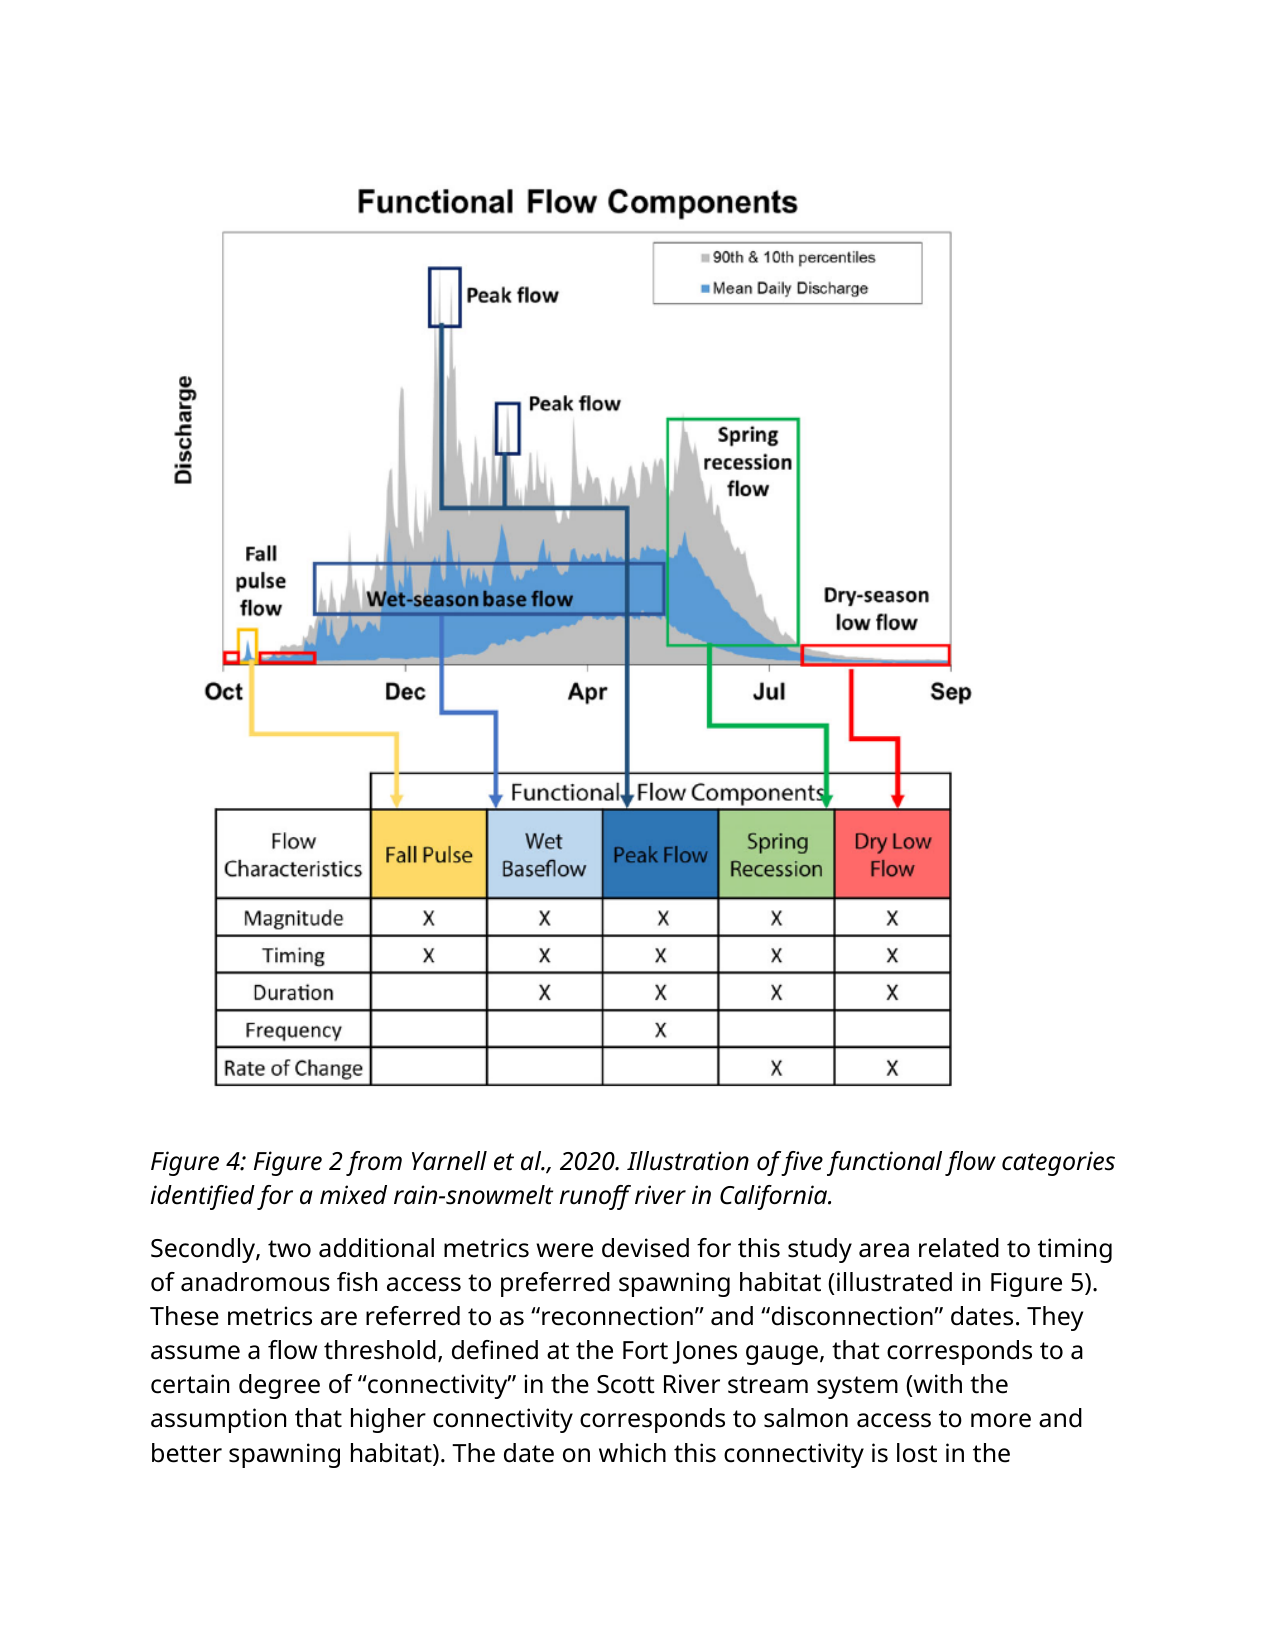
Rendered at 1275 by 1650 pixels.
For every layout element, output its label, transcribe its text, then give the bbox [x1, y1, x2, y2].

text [150, 1231, 1125, 1469]
text Figure 4: Figure 2 from Yarnell et al., 2020. Illustration of five functional flow categories identified for a mixed rain-snowmelt runoff river in California. [150, 1144, 1125, 1212]
picture [168, 150, 991, 1124]
